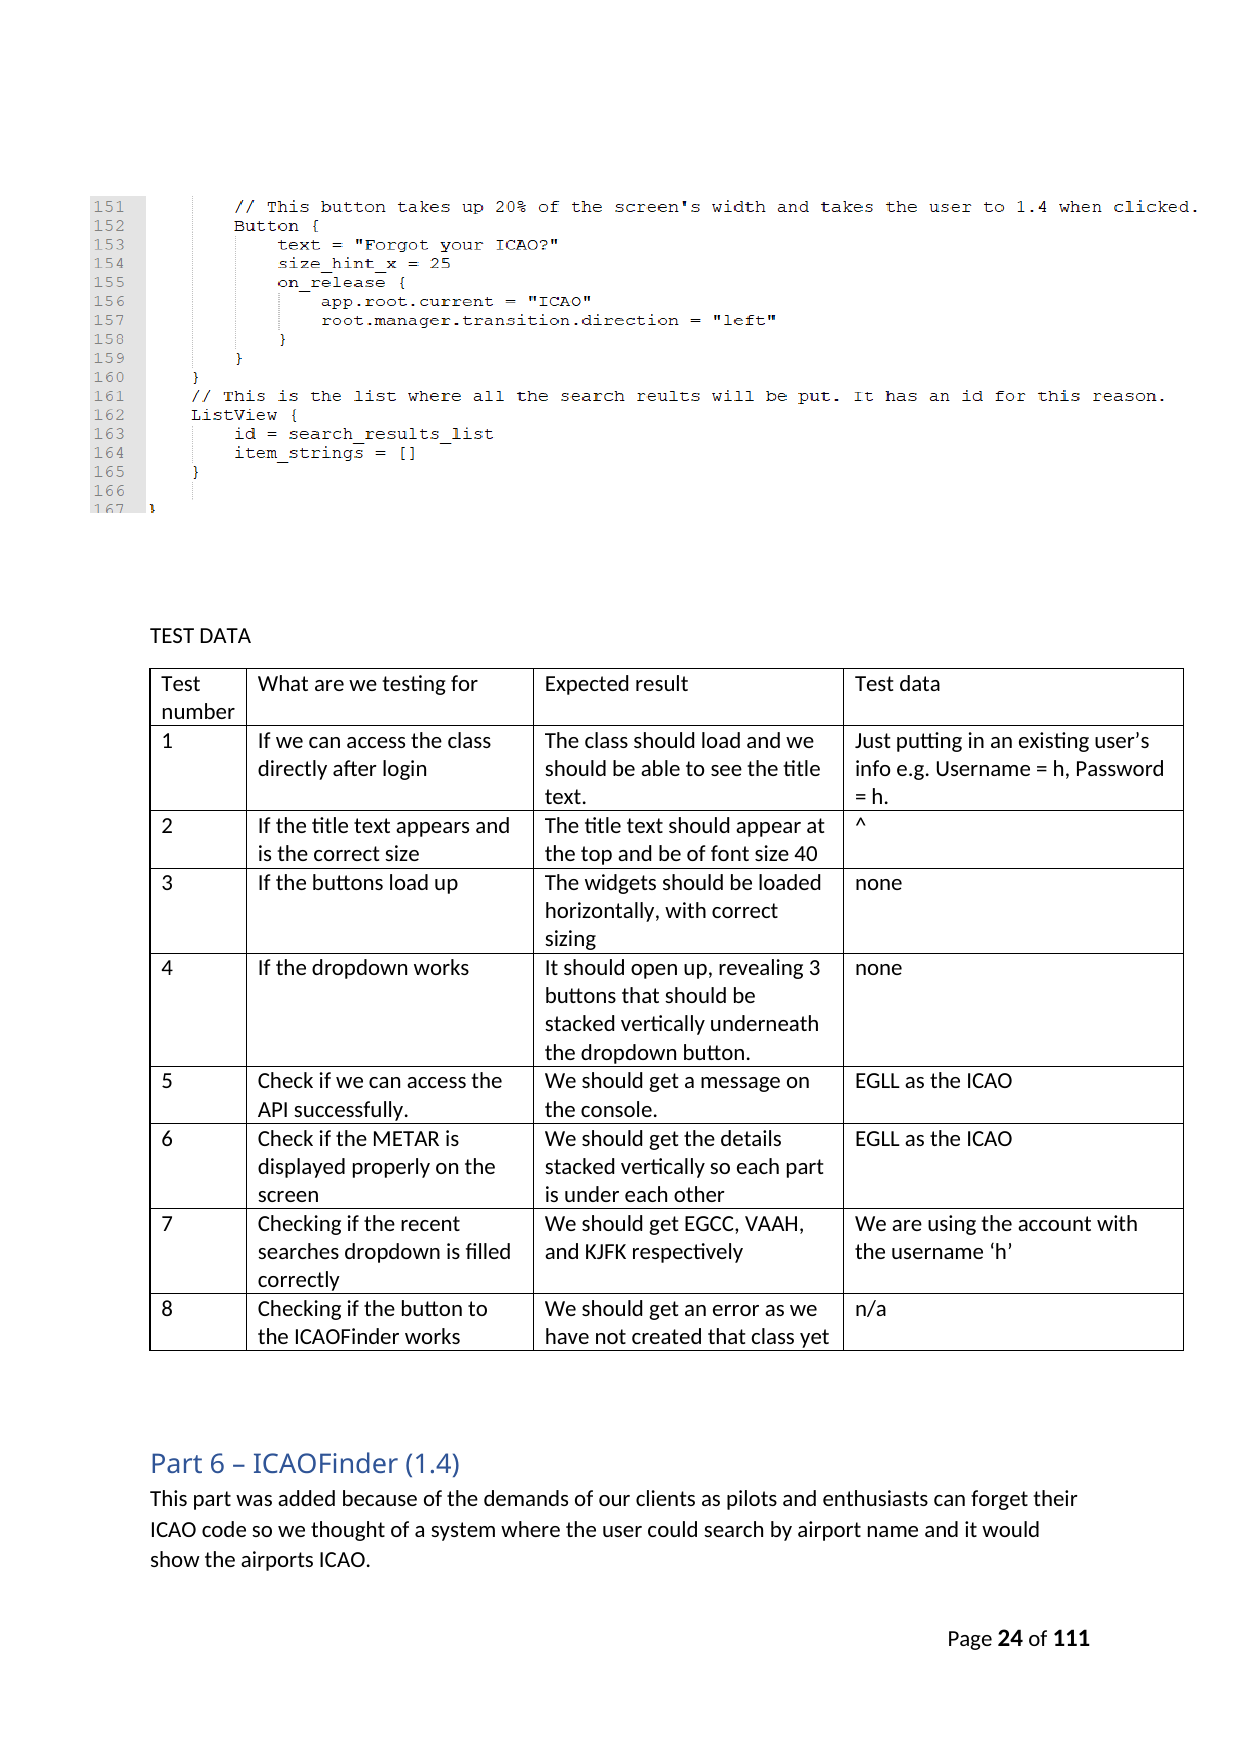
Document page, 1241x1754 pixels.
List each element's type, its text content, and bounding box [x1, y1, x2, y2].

table_cell 7 [151, 1209, 246, 1293]
table_cell 1 [151, 726, 246, 810]
table_cell EGLL as the ICAO [844, 1067, 1183, 1123]
table_cell Just putting in an existing user’s info e.g. Username = h, Password = h. [844, 726, 1183, 810]
table_cell If the title text appears and is the correct size [247, 811, 533, 867]
table_cell We should get an error as we have not created that class yet [534, 1294, 843, 1350]
table_cell The class should load and we should be able to see the title text. [534, 726, 843, 810]
table_cell We should get EGCC, VAAH, and KJFK respectively [534, 1209, 843, 1293]
table_header Test number [151, 669, 246, 725]
table_cell Checking if the button to the ICAOFinder works [247, 1294, 533, 1350]
subtitle Part 6 – ICAOFinder (1.4) [150, 1445, 1090, 1482]
table_cell 8 [151, 1294, 246, 1350]
table_cell none [844, 954, 1183, 1066]
table_cell If the buttons load up [247, 869, 533, 952]
table_cell If we can access the class directly after login [247, 726, 533, 810]
table_cell It should open up, revealing 3 buttons that should be stacked vertically underneath the dropdown button. [534, 954, 843, 1066]
table_cell The widgets should be loaded horizontally, with correct sizing [534, 869, 843, 952]
table_header What are we testing for [247, 669, 533, 725]
table_cell EGLL as the ICAO [844, 1124, 1183, 1208]
table_cell The title text should appear at the top and be of font size 40 [534, 811, 843, 867]
text This part was added because of the demands of our clients as pilots and enthusiasts can forget their ICAO code so we thought of a system where the user could search by airport name and it would show the airports ICAO. [150, 1484, 1090, 1573]
table_cell none [844, 869, 1183, 952]
table_header Expected result [534, 669, 843, 725]
table_cell ^ [844, 811, 1183, 867]
table_cell Checking if the recent searches dropdown is filled correctly [247, 1209, 533, 1293]
table_cell 2 [151, 811, 246, 867]
table_cell If the dropdown works [247, 954, 533, 1066]
table_cell 6 [151, 1124, 246, 1208]
table_cell 4 [151, 954, 246, 1066]
table_cell 5 [151, 1067, 246, 1123]
table_cell 3 [151, 869, 246, 952]
table_cell Check if the METAR is displayed properly on the screen [247, 1124, 533, 1208]
table_cell We should get a message on the console. [534, 1067, 843, 1123]
table_cell n/a [844, 1294, 1183, 1350]
table_header Test data [844, 669, 1183, 725]
table_cell We are using the account with the username ‘h’ [844, 1209, 1183, 1293]
table_cell Check if we can access the API successfully. [247, 1067, 533, 1123]
table_cell We should get the details stacked vertically so each part is under each other [534, 1124, 843, 1208]
text TEST DATA [150, 621, 1090, 649]
picture [90, 196, 1214, 513]
